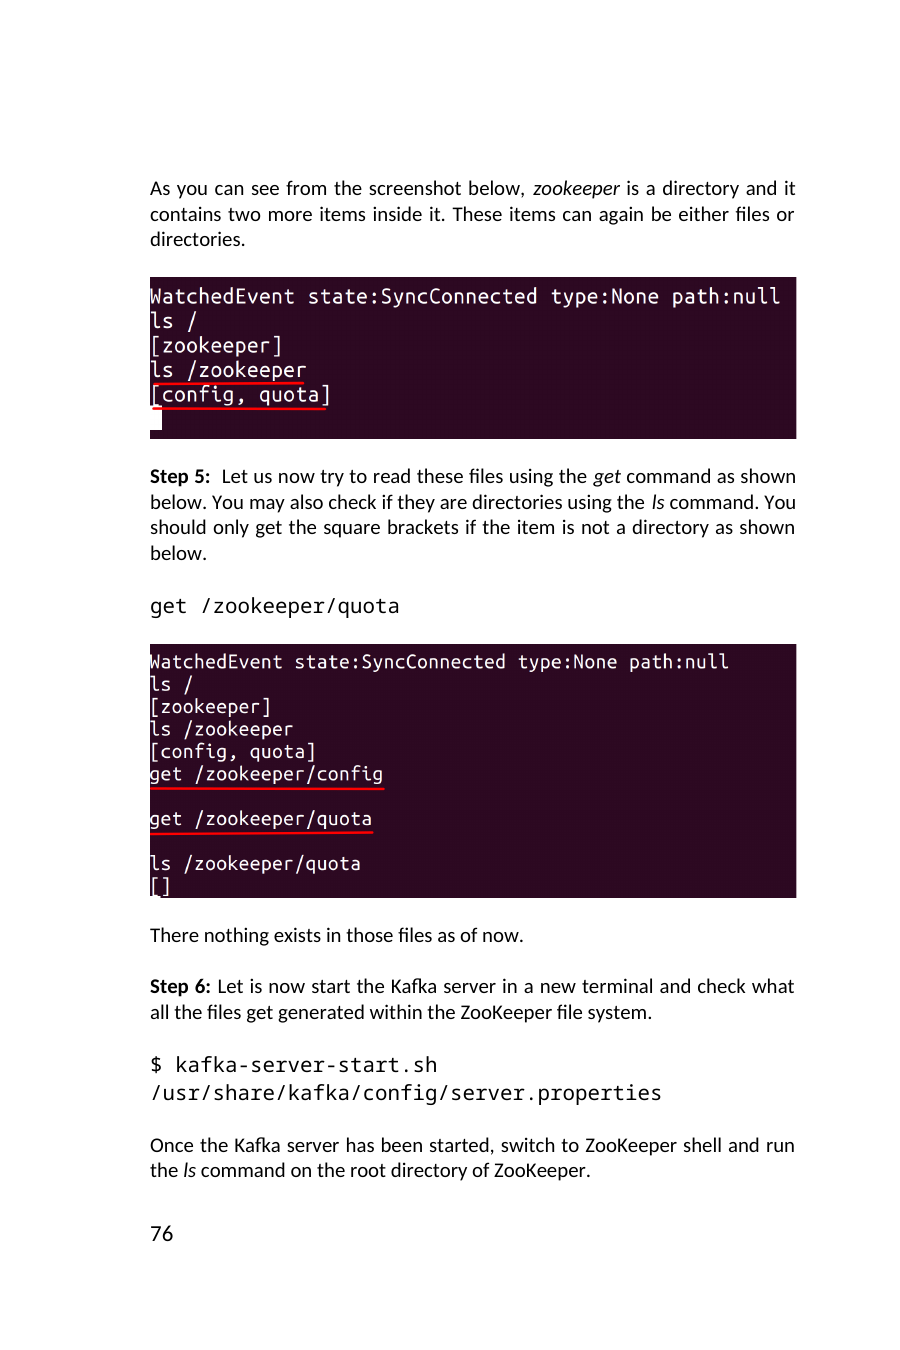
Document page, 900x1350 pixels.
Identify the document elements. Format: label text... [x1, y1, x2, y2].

text get /zookeeper/quota [150, 591, 796, 619]
text Step 6: Let is now start the Kafka server in a new terminal and check what all the files get generated within the ZooKeeper file system. [150, 973, 796, 1024]
picture [150, 644, 797, 898]
picture [150, 277, 797, 439]
text Once the Kafka server has been started, switch to ZooKeeper shell and run the ls command on the root directory of ZooKeeper. [150, 1132, 796, 1183]
text $ kafka-server-start.sh /usr/share/kafka/config/server.properties [150, 1050, 796, 1107]
text Step 5: Let us now try to read these files using the get command as shown below. You may also check if they are directories using the ls command. You should only get the square brackets if the item is not a directory as shown below. [150, 464, 796, 565]
text As you can see from the screenshot below, zookeeper is a directory and it contains two more items inside it. These items can again be either files or directories. [150, 175, 796, 252]
text There nothing exists in those files as of now. [150, 923, 796, 948]
